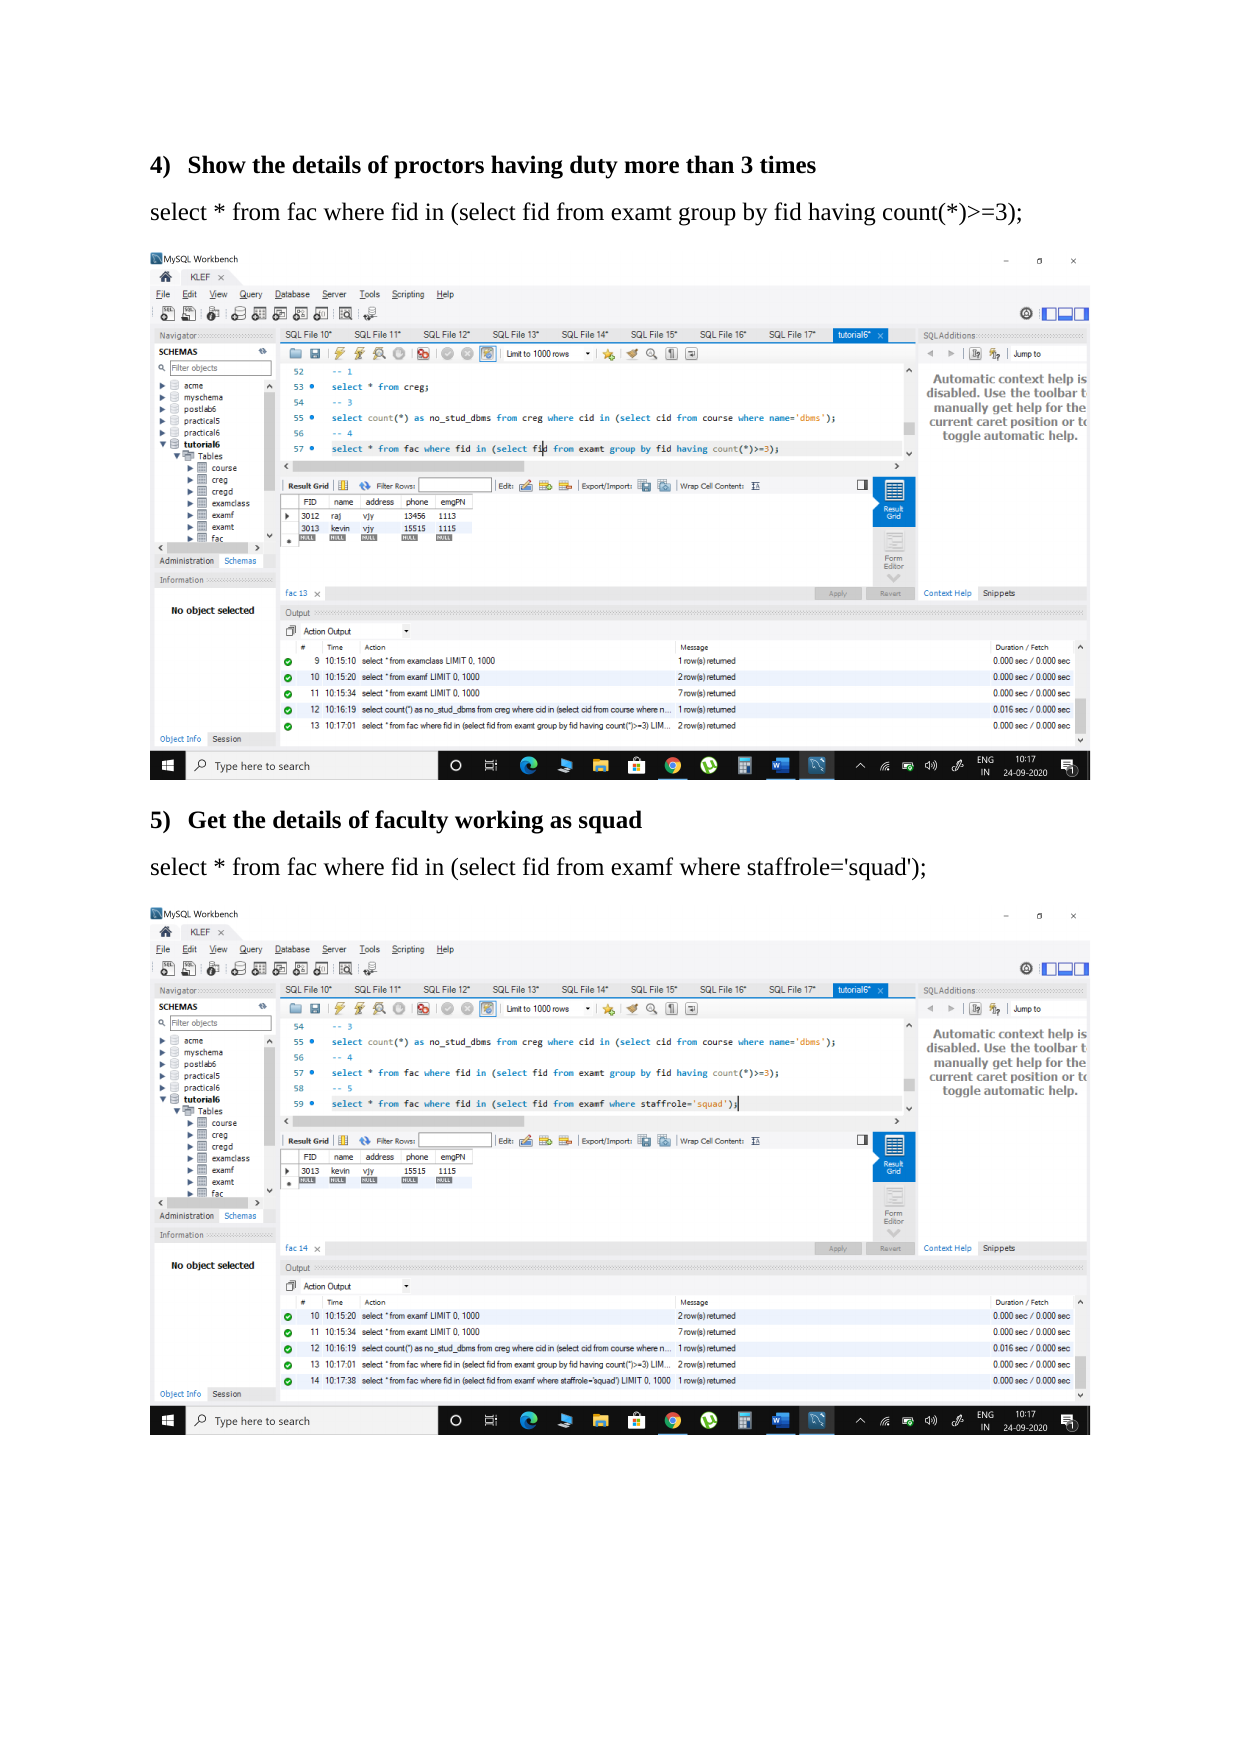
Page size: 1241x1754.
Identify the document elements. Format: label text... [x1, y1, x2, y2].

text select * from fac where fid in (select fid from examf where staffrole='squad'); [150, 852, 1090, 881]
list Show the details of proctors having duty more than 3 times [150, 150, 1090, 179]
list Get the details of faculty working as squad [150, 805, 1090, 833]
picture [150, 905, 1091, 1435]
picture [150, 251, 1091, 780]
text select * from fac where fid in (select fid from examt group by fid having count(*)>=3); [150, 197, 1090, 226]
